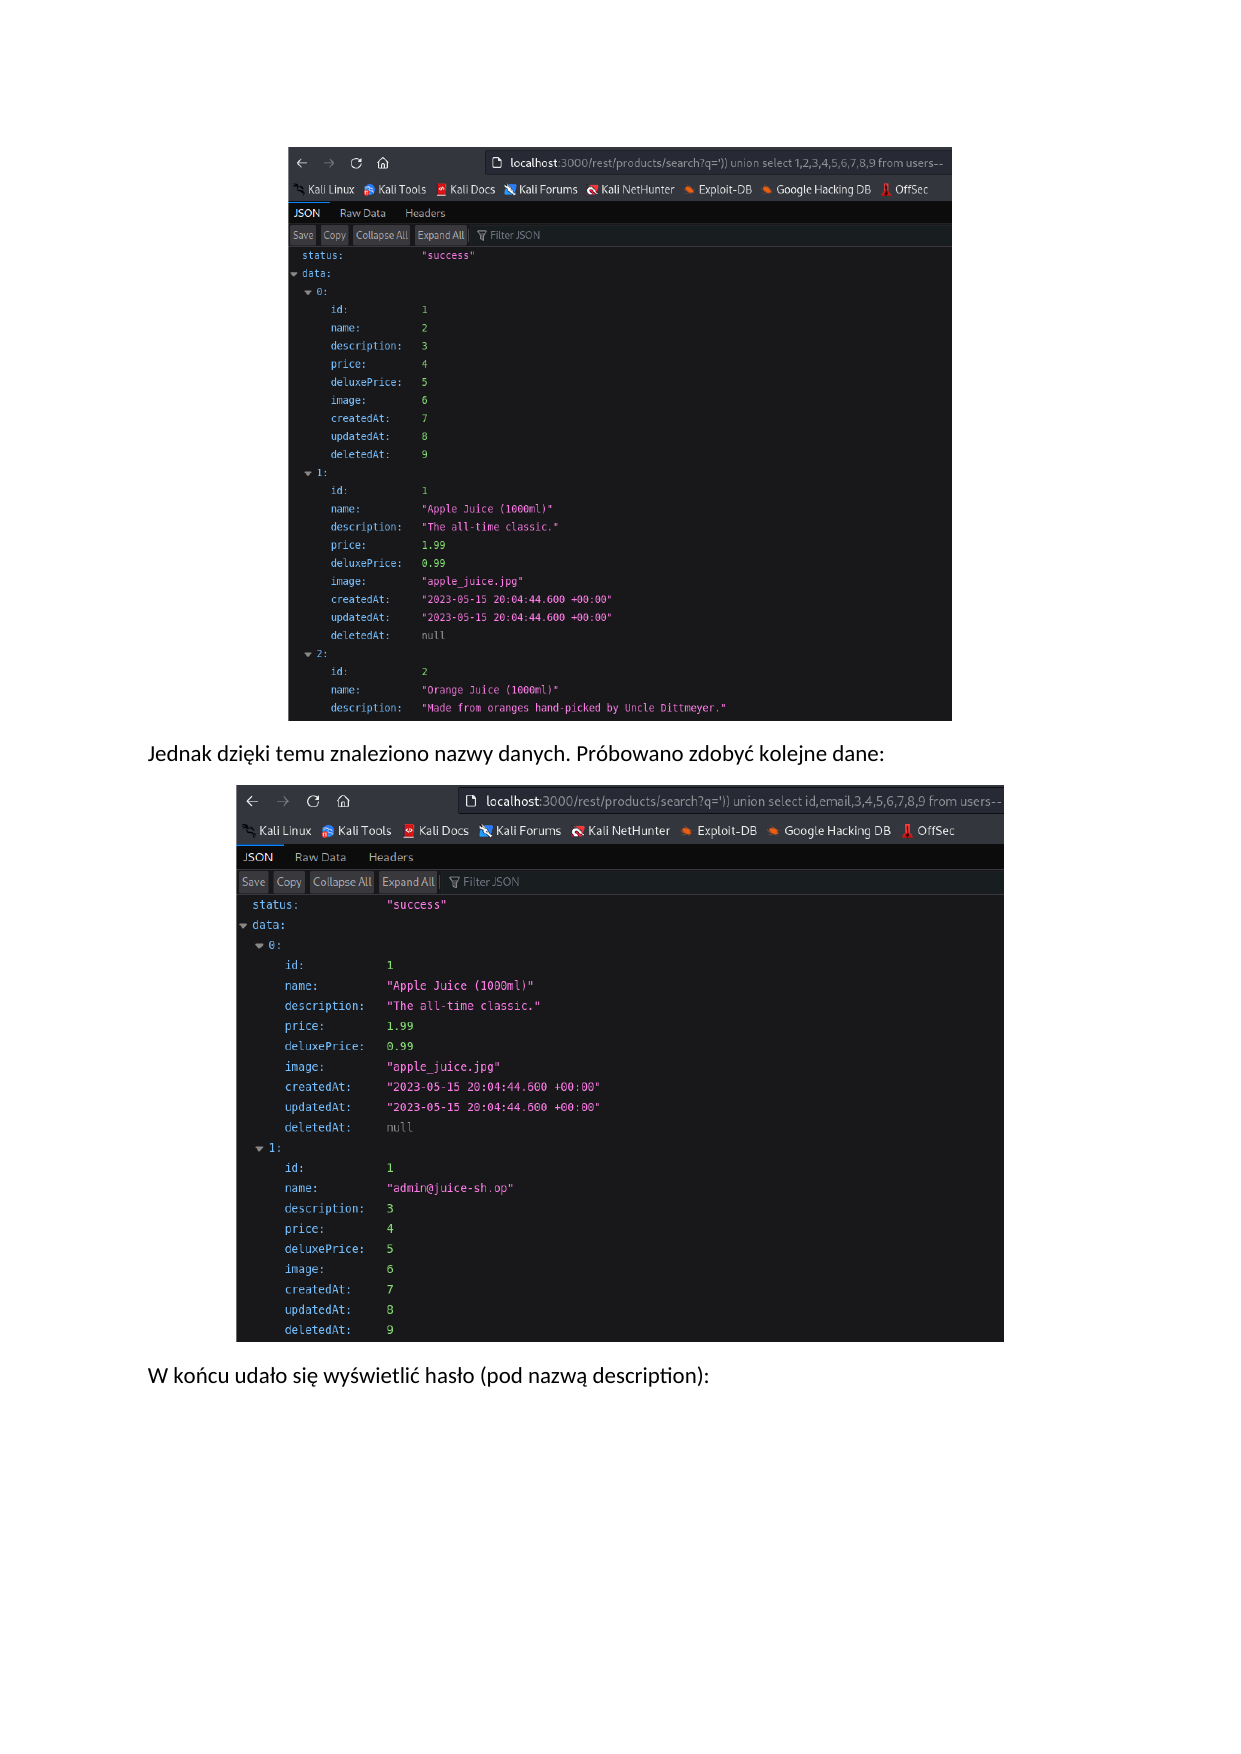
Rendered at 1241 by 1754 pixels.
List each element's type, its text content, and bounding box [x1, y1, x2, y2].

picture [236, 785, 1004, 1342]
text Jednak dzięki temu znaleziono nazwy danych. Próbowano zdobyć kolejne dane: [148, 739, 1093, 767]
text W końcu udało się wyświetlić hasło (pod nazwą description): [148, 1361, 1093, 1389]
picture [288, 147, 952, 721]
